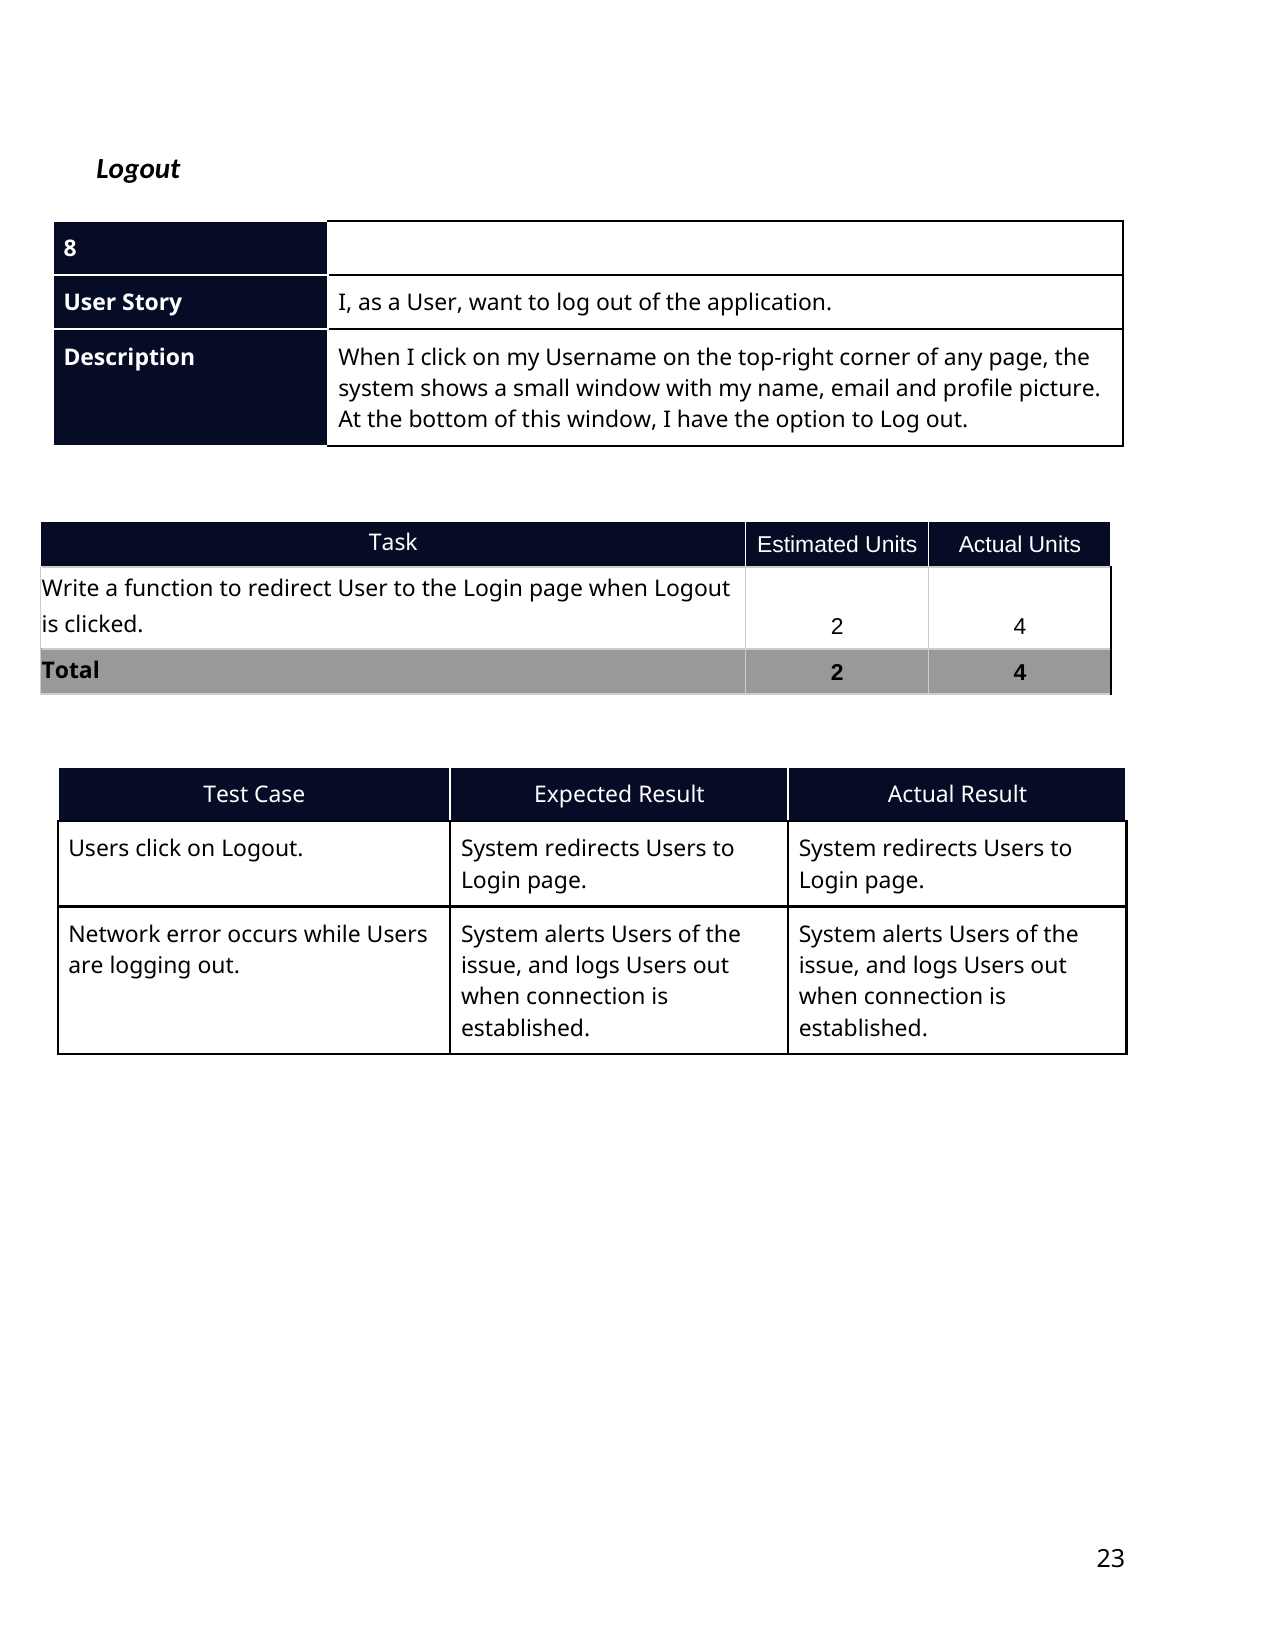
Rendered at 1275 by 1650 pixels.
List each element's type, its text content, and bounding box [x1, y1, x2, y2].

table_cell When I click on my Username on the top-right corner of any page, the system shows a small window with my name, email and profile picture. At the bottom of this window, I have the option to Log out. [329, 330, 1122, 445]
table_header Expected Result [451, 768, 787, 820]
table_header Test Case [59, 768, 449, 820]
table_header Estimated Units [746, 522, 928, 566]
table_cell 4 [929, 568, 1110, 648]
table_cell I, as a User, want to log out of the application. [329, 276, 1122, 328]
table_cell 2 [746, 650, 928, 693]
table_header Actual Units [929, 522, 1110, 566]
subtitle Logout [96, 150, 1125, 186]
table_cell System redirects Users to Login page. [789, 822, 1125, 905]
table_cell Total [41, 649, 745, 693]
table_header 8 [54, 222, 327, 274]
table_header Actual Result [789, 768, 1125, 820]
table_header Task [41, 522, 745, 566]
table_cell System alerts Users of the issue, and logs Users out when connection is established. [789, 908, 1125, 1053]
table_cell Write a function to redirect User to the Login page when Logout is clicked. [41, 567, 745, 648]
table_cell System alerts Users of the issue, and logs Users out when connection is established. [451, 908, 787, 1053]
table_header [329, 222, 1122, 274]
table_cell 2 [746, 568, 928, 648]
table_cell System redirects Users to Login page. [451, 822, 787, 905]
table_cell Network error occurs while Users are logging out. [59, 908, 449, 1053]
table_cell Users click on Logout. [59, 822, 449, 905]
table_cell Description [54, 330, 327, 445]
table_cell User Story [54, 276, 327, 328]
table_cell 4 [929, 650, 1110, 693]
